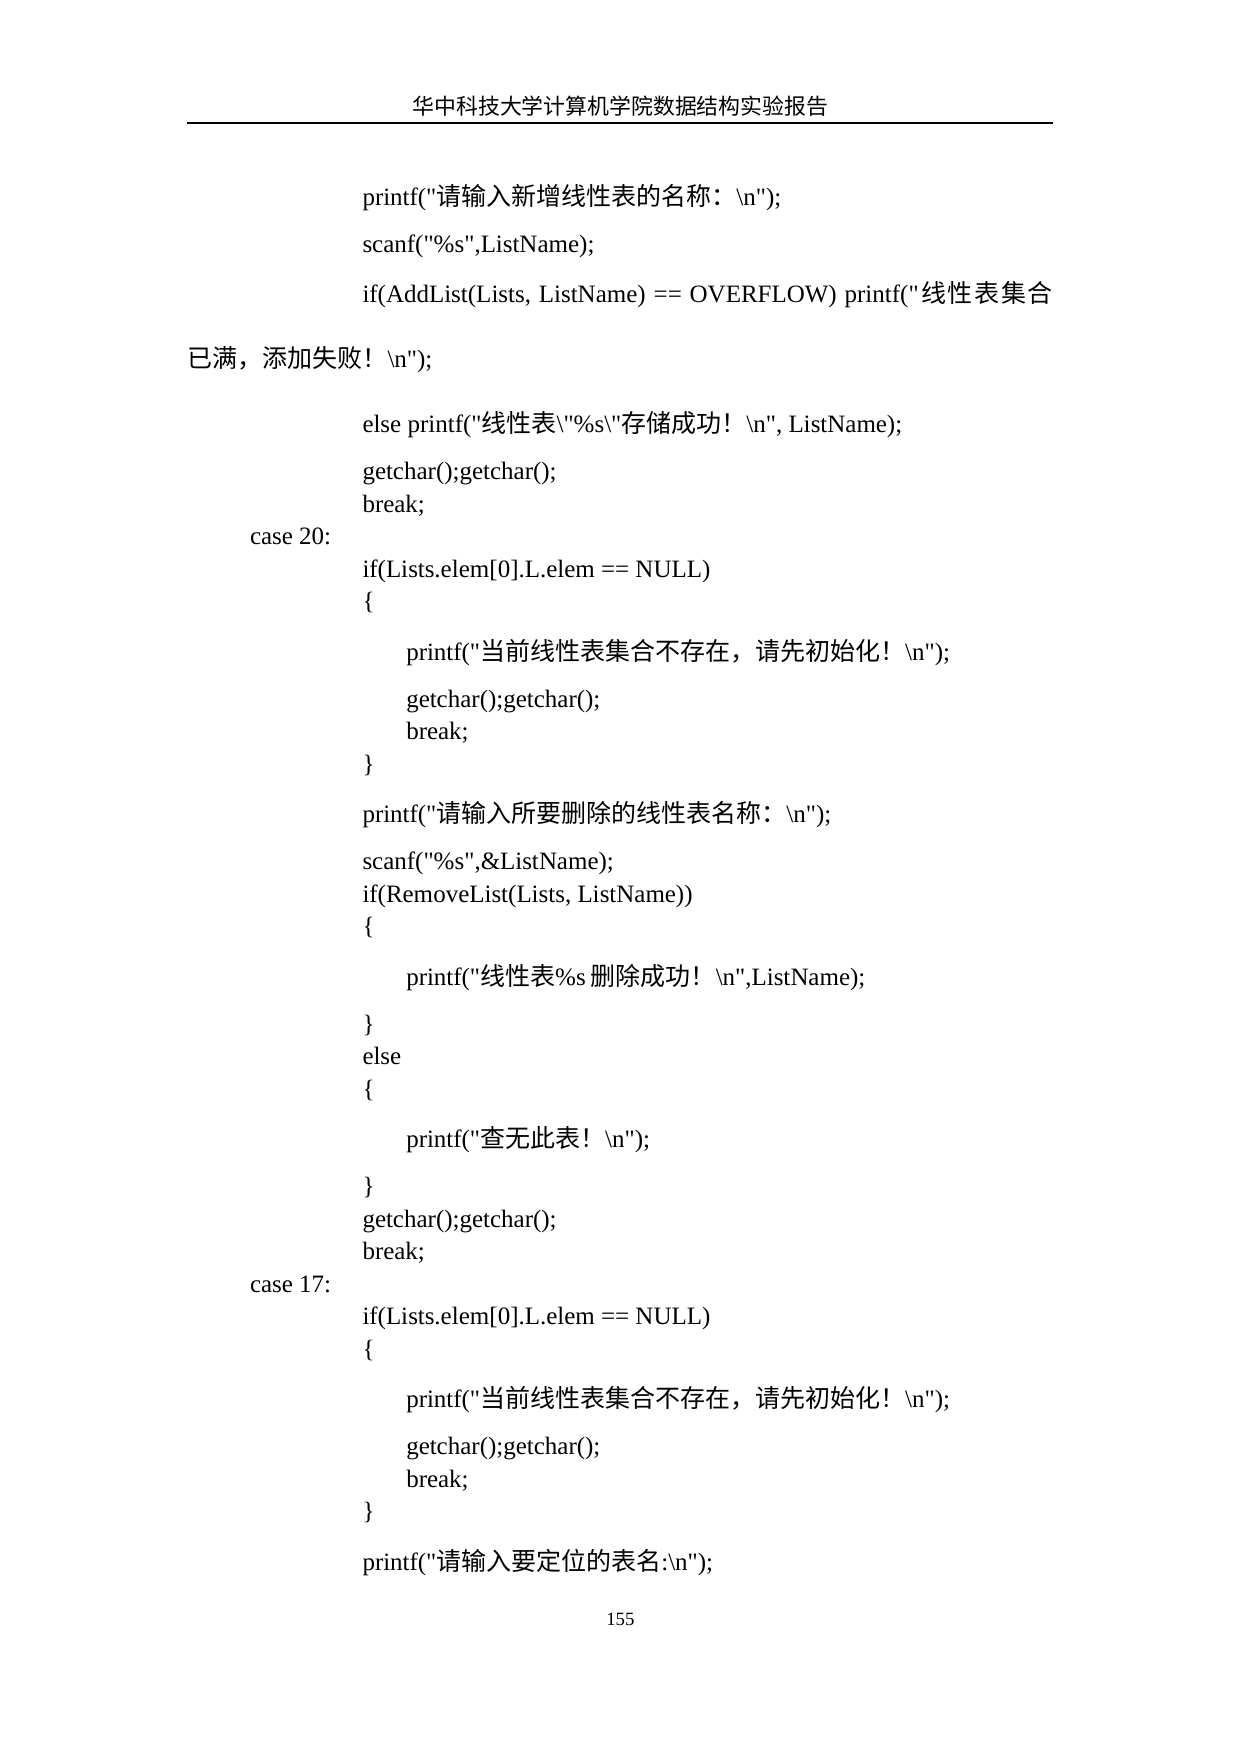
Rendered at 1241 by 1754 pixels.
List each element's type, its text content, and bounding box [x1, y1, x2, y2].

text printf("请输入要定位的表名:\n"); [187, 1527, 1053, 1592]
text { [187, 909, 1053, 942]
text { [187, 1332, 1053, 1364]
text if(AddList(Lists, ListName) == OVERFLOW) printf("线性表集合已满，添加失败！\n"); [187, 259, 1053, 389]
text case 17: [187, 1267, 1053, 1299]
text printf("当前线性表集合不存在，请先初始化！\n"); [187, 1364, 1053, 1429]
text } [187, 747, 1053, 779]
text printf("线性表%s删除成功！\n",ListName); [187, 942, 1053, 1007]
text } [187, 1169, 1053, 1202]
text else printf("线性表\"%s\"存储成功！\n", ListName); [187, 389, 1053, 454]
text printf("当前线性表集合不存在，请先初始化！\n"); [187, 617, 1053, 682]
text printf("请输入新增线性表的名称：\n"); [187, 162, 1053, 227]
text { [187, 584, 1053, 617]
text } [187, 1494, 1053, 1527]
text if(RemoveList(Lists, ListName)) [187, 877, 1053, 909]
text printf("请输入所要删除的线性表名称：\n"); [187, 779, 1053, 844]
text { [187, 1072, 1053, 1104]
text case 20: [187, 519, 1053, 552]
text break; [187, 1234, 1053, 1267]
text scanf("%s",ListName); [187, 227, 1053, 259]
text break; [187, 487, 1053, 519]
text getchar();getchar(); [187, 1429, 1053, 1462]
text getchar();getchar(); [187, 1202, 1053, 1234]
text break; [187, 714, 1053, 747]
text if(Lists.elem[0].L.elem == NULL) [187, 1299, 1053, 1332]
text printf("查无此表！\n"); [187, 1104, 1053, 1169]
text if(Lists.elem[0].L.elem == NULL) [187, 552, 1053, 584]
text getchar();getchar(); [187, 682, 1053, 714]
text } [187, 1007, 1053, 1039]
text break; [187, 1462, 1053, 1494]
text else [187, 1039, 1053, 1072]
text getchar();getchar(); [187, 454, 1053, 487]
text scanf("%s",&ListName); [187, 844, 1053, 877]
